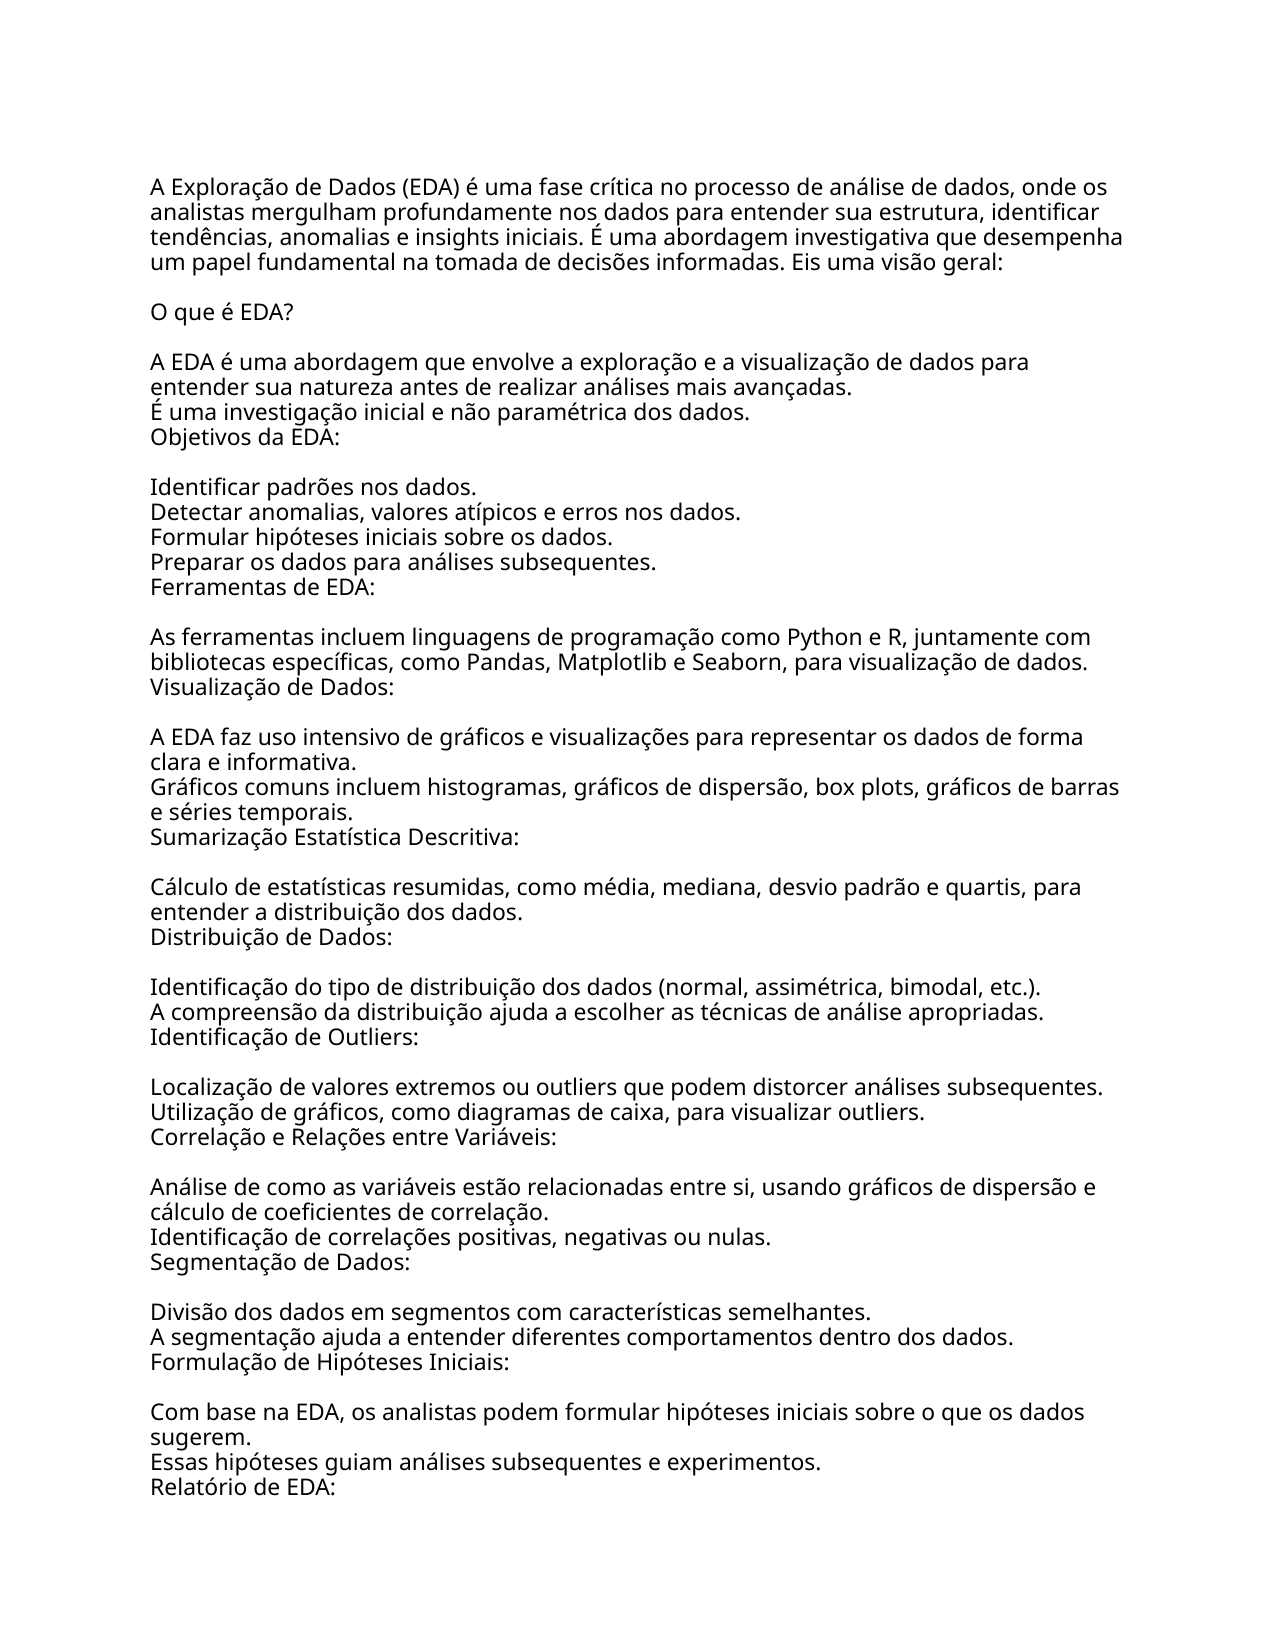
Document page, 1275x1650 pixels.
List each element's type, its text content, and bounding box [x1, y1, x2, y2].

text O que é EDA? [150, 300, 1125, 325]
text A EDA é uma abordagem que envolve a exploração e a visualização de dados para entender sua natureza antes de realizar análises mais avançadas. [150, 350, 1125, 400]
text Distribuição de Dados: [150, 925, 1125, 950]
text A EDA faz uso intensivo de gráficos e visualizações para representar os dados de forma clara e informativa. [150, 725, 1125, 775]
text Identificação de Outliers: [150, 1025, 1125, 1050]
text Identificação do tipo de distribuição dos dados (normal, assimétrica, bimodal, etc.). [150, 975, 1125, 1000]
text Formulação de Hipóteses Iniciais: [150, 1350, 1125, 1375]
text As ferramentas incluem linguagens de programação como Python e R, juntamente com bibliotecas específicas, como Pandas, Matplotlib e Seaborn, para visualização de dados. [150, 625, 1125, 675]
text Correlação e Relações entre Variáveis: [150, 1125, 1125, 1150]
text Divisão dos dados em segmentos com características semelhantes. [150, 1300, 1125, 1325]
text Relatório de EDA: [150, 1475, 1125, 1500]
text A segmentação ajuda a entender diferentes comportamentos dentro dos dados. [150, 1325, 1125, 1350]
text Formular hipóteses iniciais sobre os dados. [150, 525, 1125, 550]
text Gráficos comuns incluem histogramas, gráficos de dispersão, box plots, gráficos de barras e séries temporais. [150, 775, 1125, 825]
text Objetivos da EDA: [150, 425, 1125, 450]
text Identificar padrões nos dados. [150, 475, 1125, 500]
text Análise de como as variáveis estão relacionadas entre si, usando gráficos de dispersão e cálculo de coeficientes de correlação. [150, 1175, 1125, 1225]
text Com base na EDA, os analistas podem formular hipóteses iniciais sobre o que os dados sugerem. [150, 1400, 1125, 1450]
text Localização de valores extremos ou outliers que podem distorcer análises subsequentes. [150, 1075, 1125, 1100]
text Sumarização Estatística Descritiva: [150, 825, 1125, 850]
text A Exploração de Dados (EDA) é uma fase crítica no processo de análise de dados, onde os analistas mergulham profundamente nos dados para entender sua estrutura, identificar tendências, anomalias e insights iniciais. É uma abordagem investigativa que desempenha um papel fundamental na tomada de decisões informadas. Eis uma visão geral: [150, 175, 1125, 275]
text Essas hipóteses guiam análises subsequentes e experimentos. [150, 1450, 1125, 1475]
text Cálculo de estatísticas resumidas, como média, mediana, desvio padrão e quartis, para entender a distribuição dos dados. [150, 875, 1125, 925]
text Detectar anomalias, valores atípicos e erros nos dados. [150, 500, 1125, 525]
text Utilização de gráficos, como diagramas de caixa, para visualizar outliers. [150, 1100, 1125, 1125]
text Visualização de Dados: [150, 675, 1125, 700]
text Identificação de correlações positivas, negativas ou nulas. [150, 1225, 1125, 1250]
text A compreensão da distribuição ajuda a escolher as técnicas de análise apropriadas. [150, 1000, 1125, 1025]
text Ferramentas de EDA: [150, 575, 1125, 600]
text É uma investigação inicial e não paramétrica dos dados. [150, 400, 1125, 425]
text Segmentação de Dados: [150, 1250, 1125, 1275]
text Preparar os dados para análises subsequentes. [150, 550, 1125, 575]
